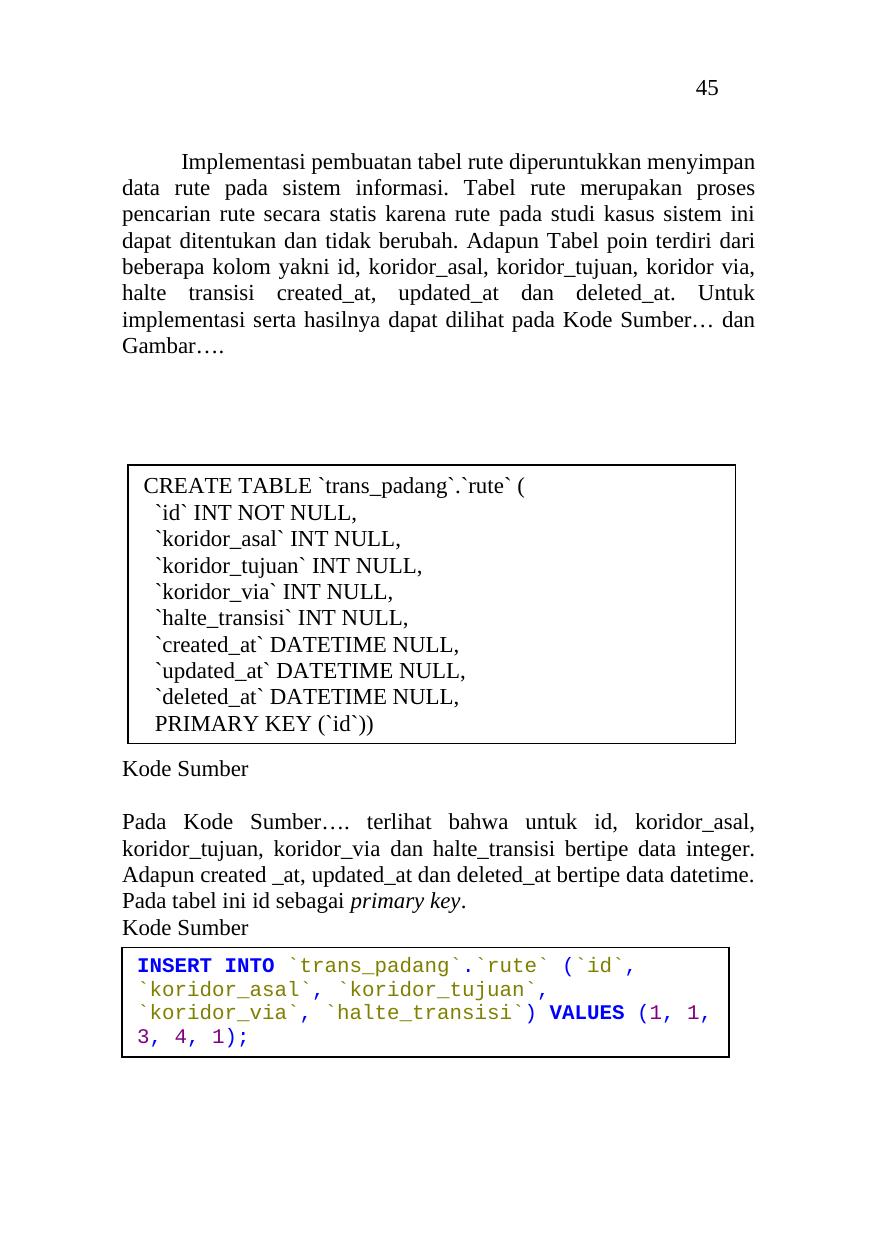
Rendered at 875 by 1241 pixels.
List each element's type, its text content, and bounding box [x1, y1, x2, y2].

text Kode Sumber [122, 914, 756, 940]
text Implementasi pembuatan tabel rute diperuntukkan menyimpan data rute pada sistem informasi. Tabel rute merupakan proses pencarian rute secara statis karena rute pada studi kasus sistem ini dapat ditentukan dan tidak berubah. Adapun Tabel poin terdiri dari beberapa kolom yakni id, koridor_asal, koridor_tujuan, koridor via, halte transisi created_at, updated_at dan deleted_at. Untuk implementasi serta hasilnya dapat dilihat pada Kode Sumber… dan Gambar…. [122, 148, 756, 358]
text Pada Kode Sumber…. terlihat bahwa untuk id, koridor_asal, koridor_tujuan, koridor_via dan halte_transisi bertipe data integer. Adapun created _at, updated_at dan deleted_at bertipe data datetime. Pada tabel ini id sebagai primary key. [122, 808, 756, 914]
text Kode Sumber [122, 438, 756, 782]
